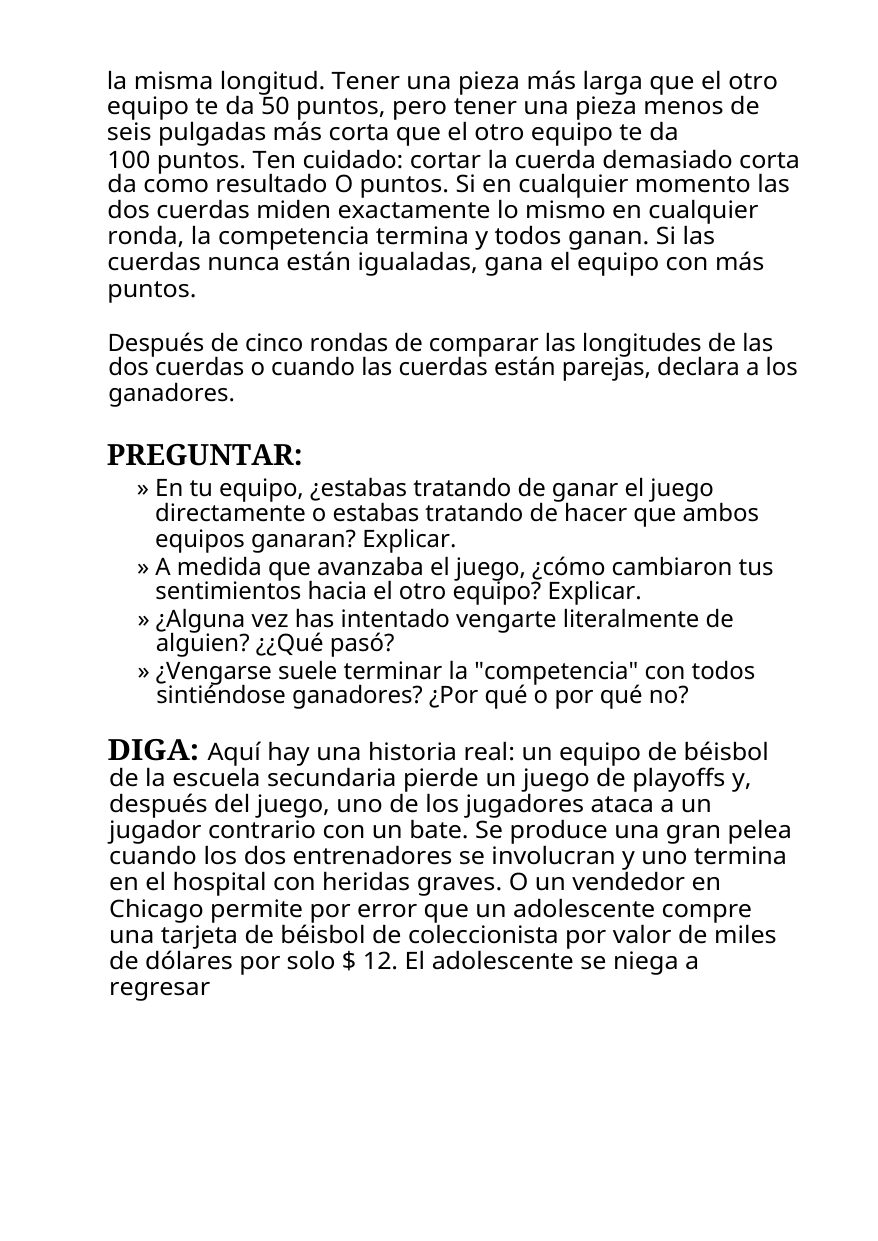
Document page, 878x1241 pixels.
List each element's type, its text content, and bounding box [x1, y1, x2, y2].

text » ¿Vengarse suele terminar la "competencia" con todos sintiéndose ganadores? ¿Por qué o por qué no? [137, 658, 785, 711]
text » En tu equipo, ¿estabas tratando de ganar el juego directamente o estabas tratando de hacer que ambos equipos ganaran? Explicar. [137, 476, 785, 554]
text » A medida que avanzaba el juego, ¿cómo cambiaron tus sentimientos hacia el otro equipo? Explicar. [137, 554, 802, 606]
text Después de cinco rondas de comparar las longitudes de las dos cuerdas o cuando las cuerdas están parejas, declara a los ganadores. [107, 330, 802, 408]
text PREGUNTAR: [107, 435, 818, 472]
text 100 puntos. Ten cuidado: cortar la cuerda demasiado corta da como resultado O puntos. Si en cualquier momento las dos cuerdas miden exactamente lo mismo en cualquier ronda, la competencia termina y todos ganan. Si las cuerdas nunca están igualadas, gana el equipo con más puntos. [107, 147, 805, 304]
text » ¿Alguna vez has intentado vengarte literalmente de alguien? ¿¿Qué pasó? [137, 606, 802, 658]
text DIGA: Aquí hay una historia real: un equipo de béisbol de la escuela secundaria pierde un juego de playoffs y, después del juego, uno de los jugadores ataca a un jugador contrario con un bate. Se produce una gran pelea cuando los dos entrenadores se involucran y uno termina en el hospital con heridas graves. O un vendedor en Chicago permite por error que un adolescente compre una tarjeta de béisbol de coleccionista por valor de miles de dólares por solo $ 12. El adolescente se niega a regresar [107, 735, 799, 1002]
text la misma longitud. Tener una pieza más larga que el otro equipo te da 50 puntos, pero tener una pieza menos de seis pulgadas más corta que el otro equipo te da [107, 69, 802, 147]
